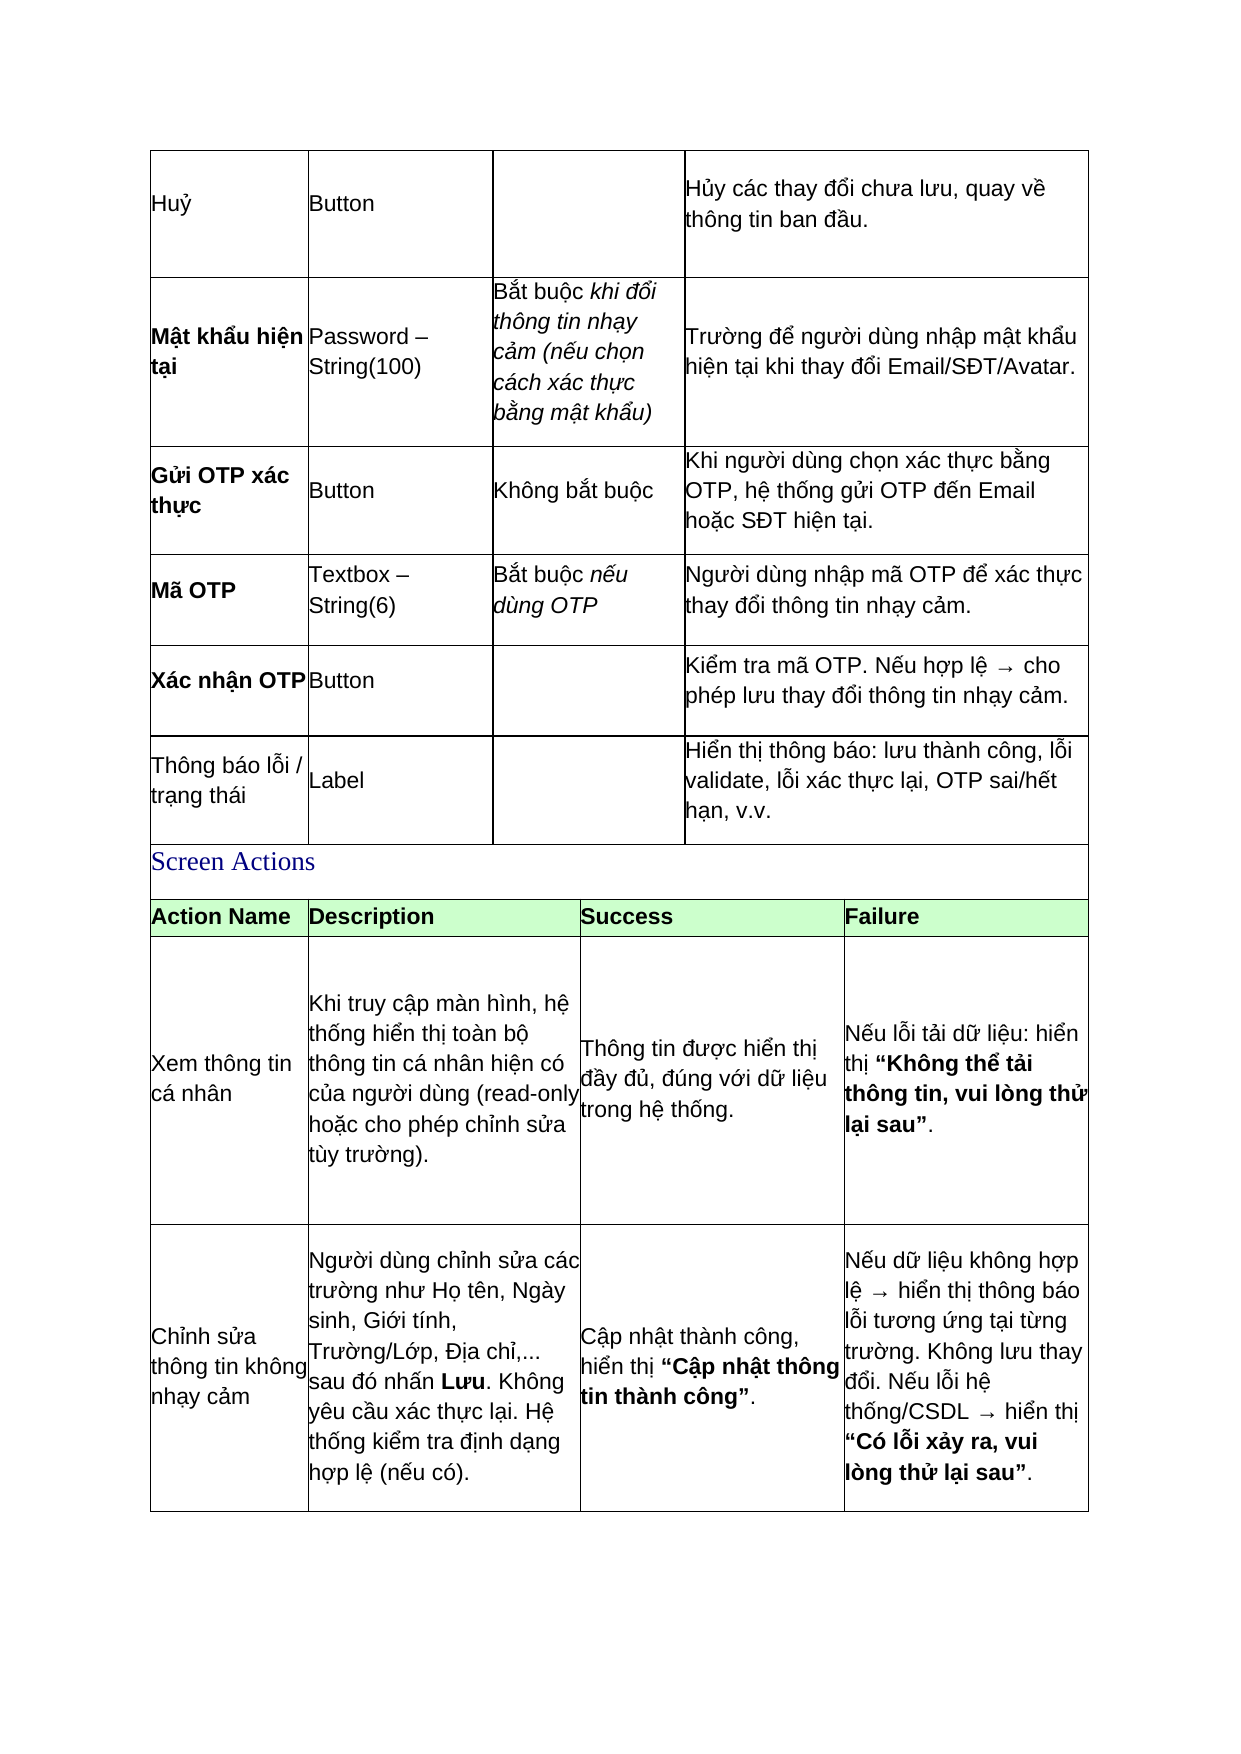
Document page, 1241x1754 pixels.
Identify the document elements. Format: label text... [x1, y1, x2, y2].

table_cell Xem thông tin cá nhân [151, 937, 308, 1223]
table_cell Người dùng nhập mã OTP để xác thực thay đổi thông tin nhạy cảm. [686, 555, 1088, 645]
table_cell Chỉnh sửa thông tin không nhạy cảm [151, 1225, 308, 1511]
table_cell Khi người dùng chọn xác thực bằng OTP, hệ thống gửi OTP đến Email hoặc SĐT hiện tại. [686, 447, 1088, 554]
table_cell Nếu dữ liệu không hợp lệ → hiển thị thông báo lỗi tương ứng tại từng trường. Không lưu thay đổi. Nếu lỗi hệ thống/CSDL → hiển thị “Có lỗi xảy ra, vui lòng thử lại sau”. [845, 1225, 1088, 1511]
table_cell Mật khẩu hiện tại [151, 278, 308, 446]
table_cell Button [309, 151, 492, 277]
table_cell Password – String(100) [309, 278, 492, 446]
table_cell Kiểm tra mã OTP. Nếu hợp lệ → cho phép lưu thay đổi thông tin nhạy cảm. [686, 646, 1088, 735]
table_cell Bắt buộc nếu dùng OTP [494, 555, 684, 645]
table_cell Trường để người dùng nhập mật khẩu hiện tại khi thay đổi Email/SĐT/Avatar. [686, 278, 1088, 446]
table_cell Failure [845, 900, 1088, 936]
table_cell Xác nhận OTP [151, 646, 308, 735]
table_cell Mã OTP [151, 555, 308, 645]
table_cell [494, 646, 684, 735]
table_cell Label [309, 737, 492, 844]
table_cell [494, 737, 684, 844]
table_cell Textbox – String(6) [309, 555, 492, 645]
table_cell Gửi OTP xác thực [151, 447, 308, 554]
table_cell Không bắt buộc [494, 447, 684, 554]
table_cell Huỷ [151, 151, 308, 277]
table_cell Screen Actions [151, 845, 1088, 898]
table_cell Bắt buộc khi đổi thông tin nhạy cảm (nếu chọn cách xác thực bằng mật khẩu) [494, 278, 684, 446]
table_cell Button [309, 646, 492, 735]
table_cell Action Name [151, 900, 308, 936]
table_cell Hiển thị thông báo: lưu thành công, lỗi validate, lỗi xác thực lại, OTP sai/hết hạn, v.v. [686, 737, 1088, 844]
table_cell Khi truy cập màn hình, hệ thống hiển thị toàn bộ thông tin cá nhân hiện có của người dùng (read-only hoặc cho phép chỉnh sửa tùy trường). [309, 937, 580, 1223]
table_cell [494, 151, 684, 277]
table_cell Cập nhật thành công, hiển thị “Cập nhật thông tin thành công”. [581, 1225, 844, 1511]
table_cell Thông tin được hiển thị đầy đủ, đúng với dữ liệu trong hệ thống. [581, 937, 844, 1223]
table_cell Người dùng chỉnh sửa các trường như Họ tên, Ngày sinh, Giới tính, Trường/Lớp, Địa chỉ,... sau đó nhấn Lưu. Không yêu cầu xác thực lại. Hệ thống kiểm tra định dạng hợp lệ (nếu có). [309, 1225, 580, 1511]
table_cell Nếu lỗi tải dữ liệu: hiển thị “Không thể tải thông tin, vui lòng thử lại sau”. [845, 937, 1088, 1223]
table_cell Thông báo lỗi / trạng thái [151, 737, 308, 844]
table_cell Hủy các thay đổi chưa lưu, quay về thông tin ban đầu. [686, 151, 1088, 277]
table_cell Success [581, 900, 844, 936]
table_cell Button [309, 447, 492, 554]
table_cell Description [309, 900, 580, 936]
